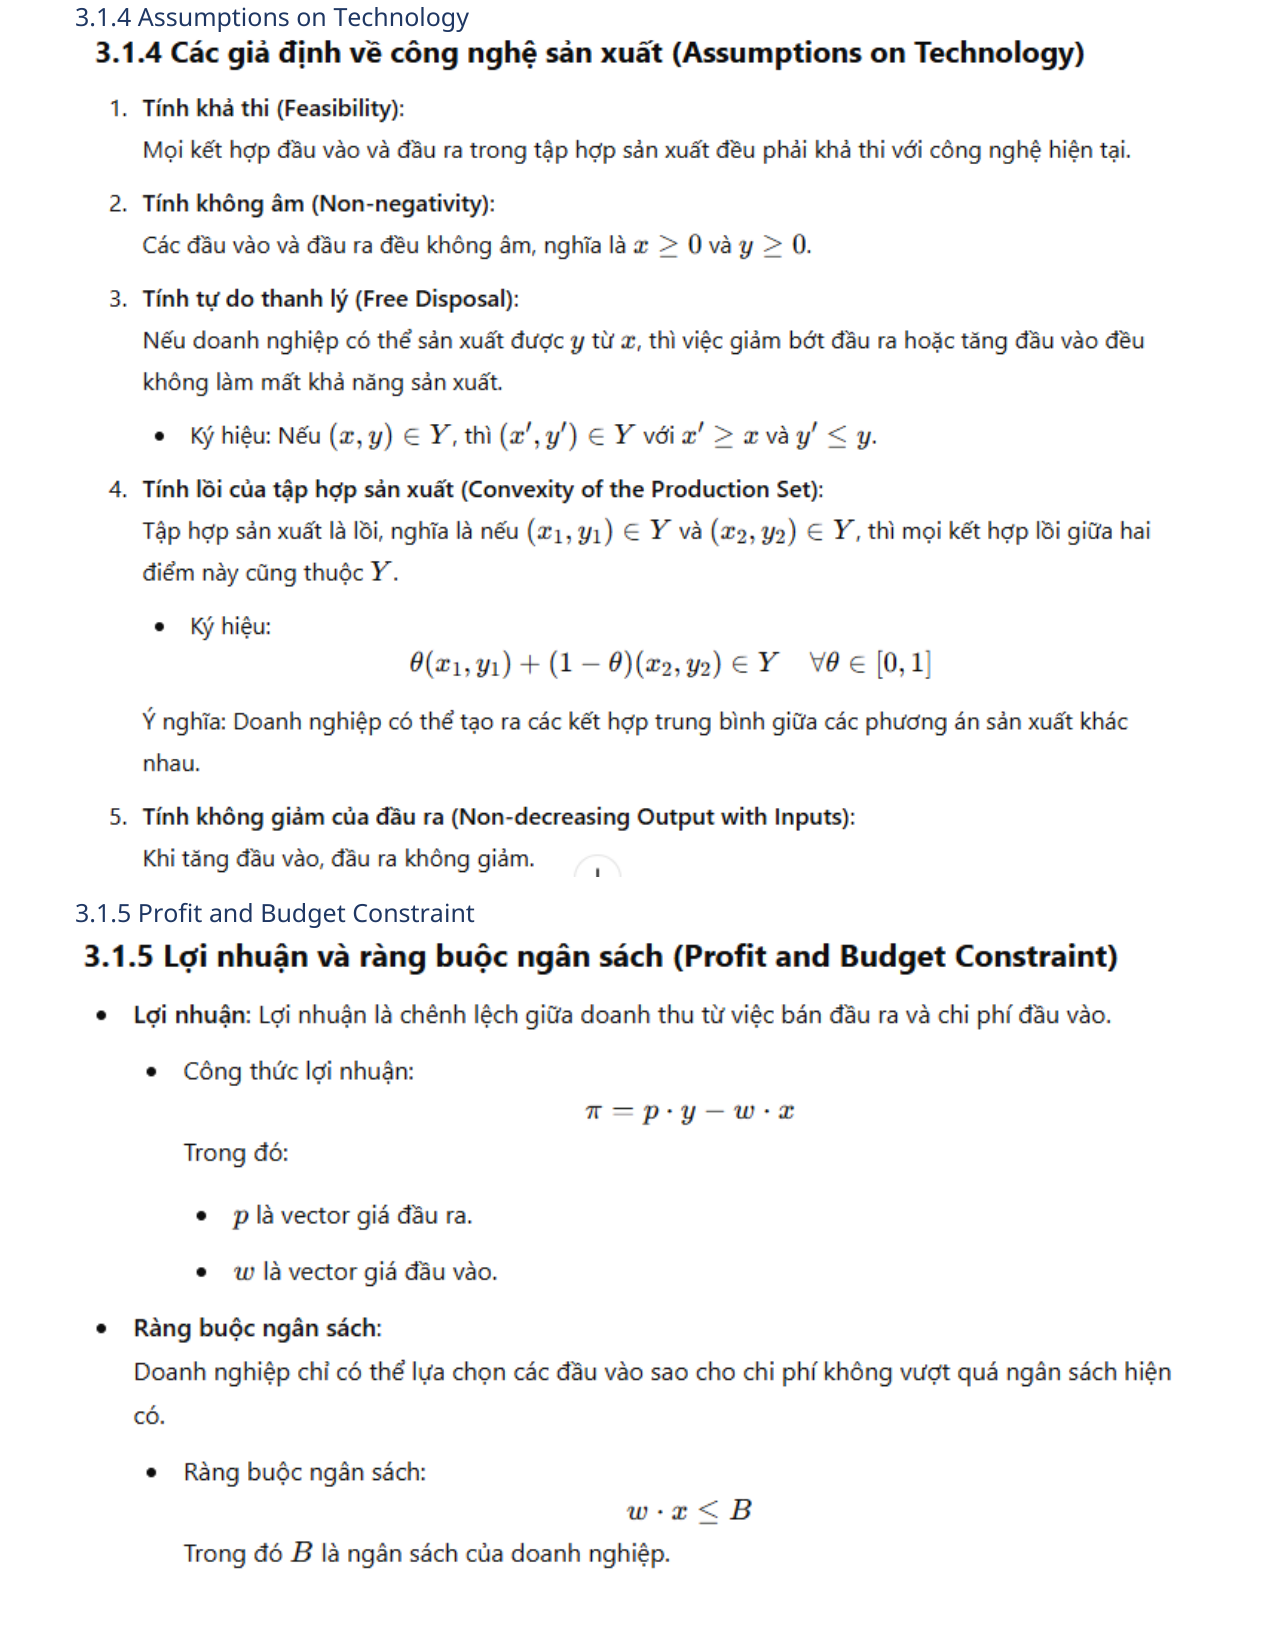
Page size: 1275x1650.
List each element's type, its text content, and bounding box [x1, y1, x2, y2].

subtitle 3.1.5 Profit and Budget Constraint [75, 895, 1200, 929]
picture [75, 36, 1200, 877]
picture [75, 932, 1193, 1573]
subtitle 3.1.4 Assumptions on Technology [75, 0, 1200, 34]
